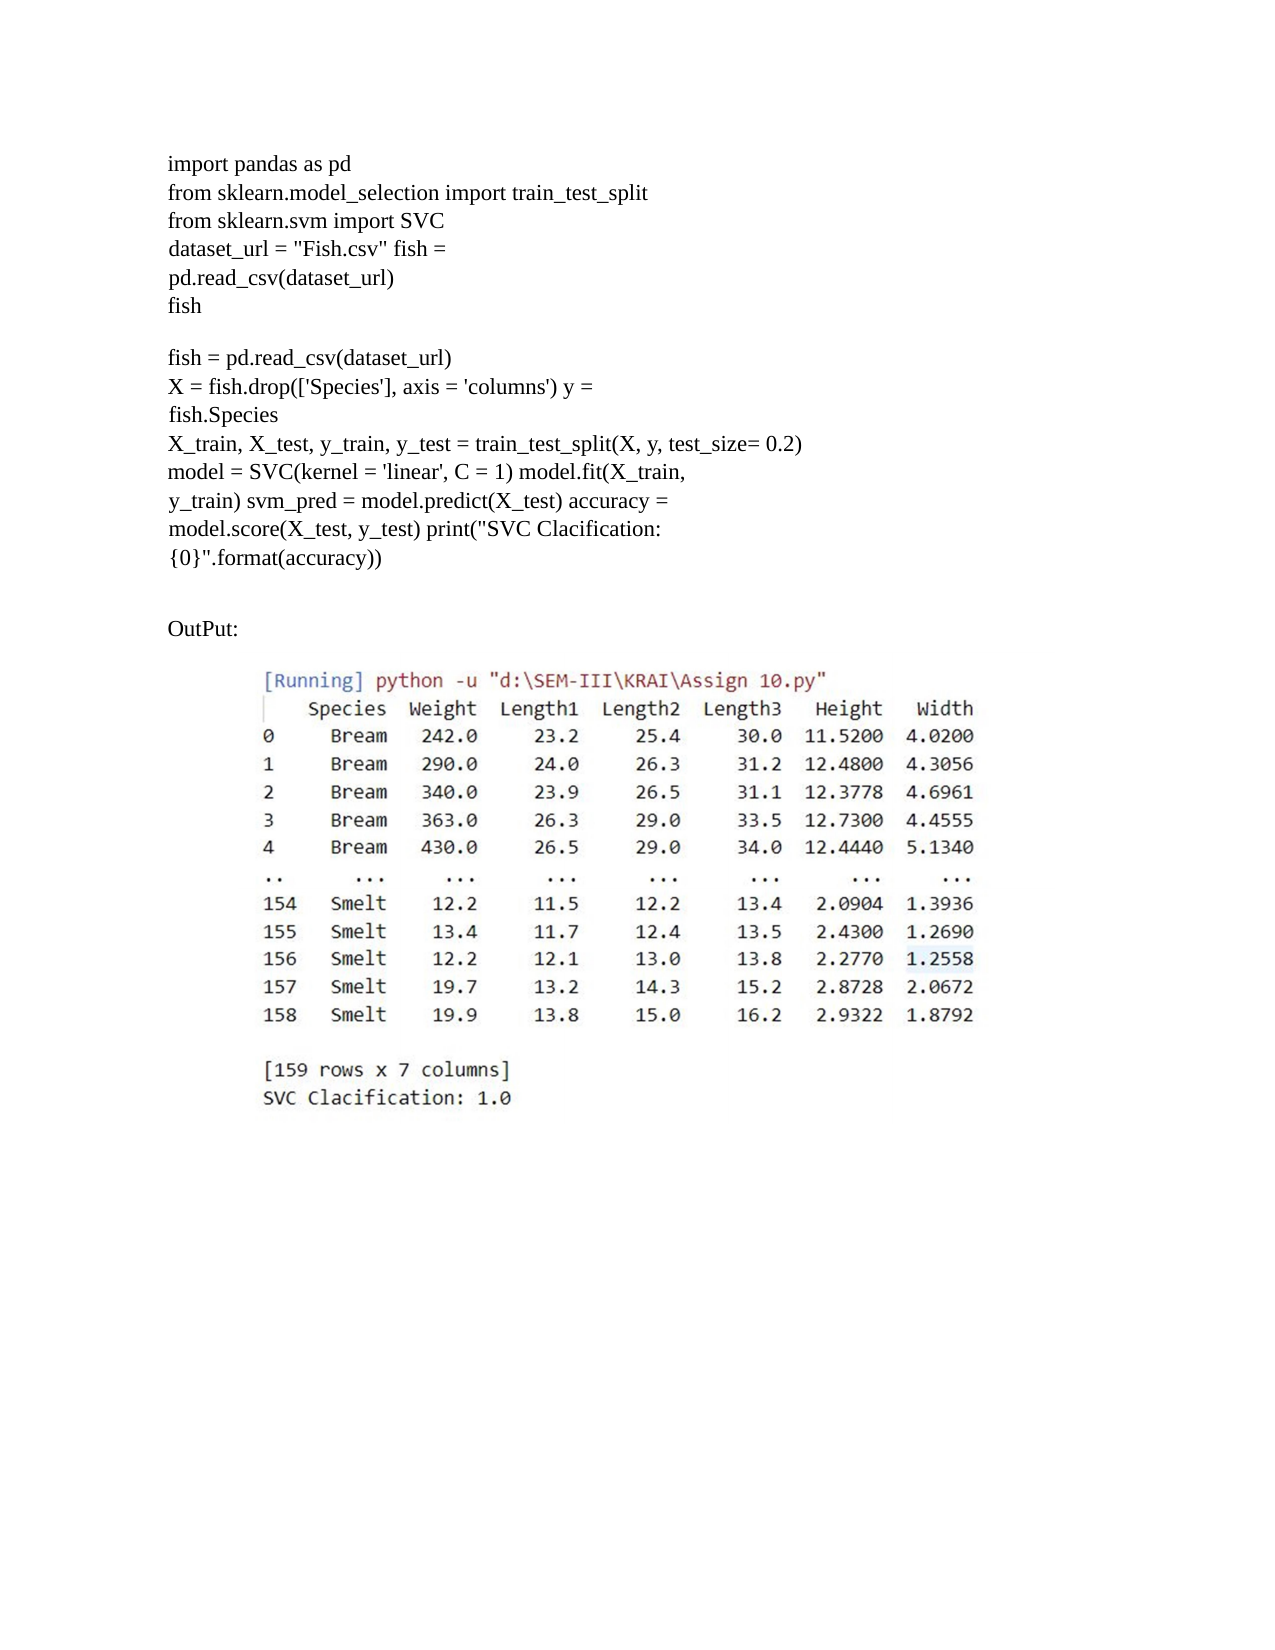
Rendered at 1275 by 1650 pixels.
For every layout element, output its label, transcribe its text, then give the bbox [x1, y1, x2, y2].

text fish [167, 292, 1194, 319]
text fish = pd.read_csv(dataset_url) [167, 344, 1194, 371]
text model = SVC(kernel = 'linear', C = 1) model.fit(X_train, y_train) svm_pred = model.predict(X_test) accuracy = model.score(X_test, y_test) print("SVC Clacification: {0}".format(accuracy)) [167, 458, 725, 570]
text import pandas as pd [167, 150, 1194, 176]
text OutPut: [167, 615, 1194, 641]
text from sklearn.svm import SVC dataset_url = "Fish.csv" fish = pd.read_csv(dataset_url) [167, 207, 539, 290]
text X = fish.drop(['Species'], axis = 'columns') y = fish.Species [167, 373, 673, 428]
text from sklearn.model_selection import train_test_split [167, 178, 1194, 205]
text X_train, X_test, y_train, y_test = train_test_split(X, y, test_size= 0.2) [167, 430, 878, 456]
picture [237, 652, 1056, 1124]
